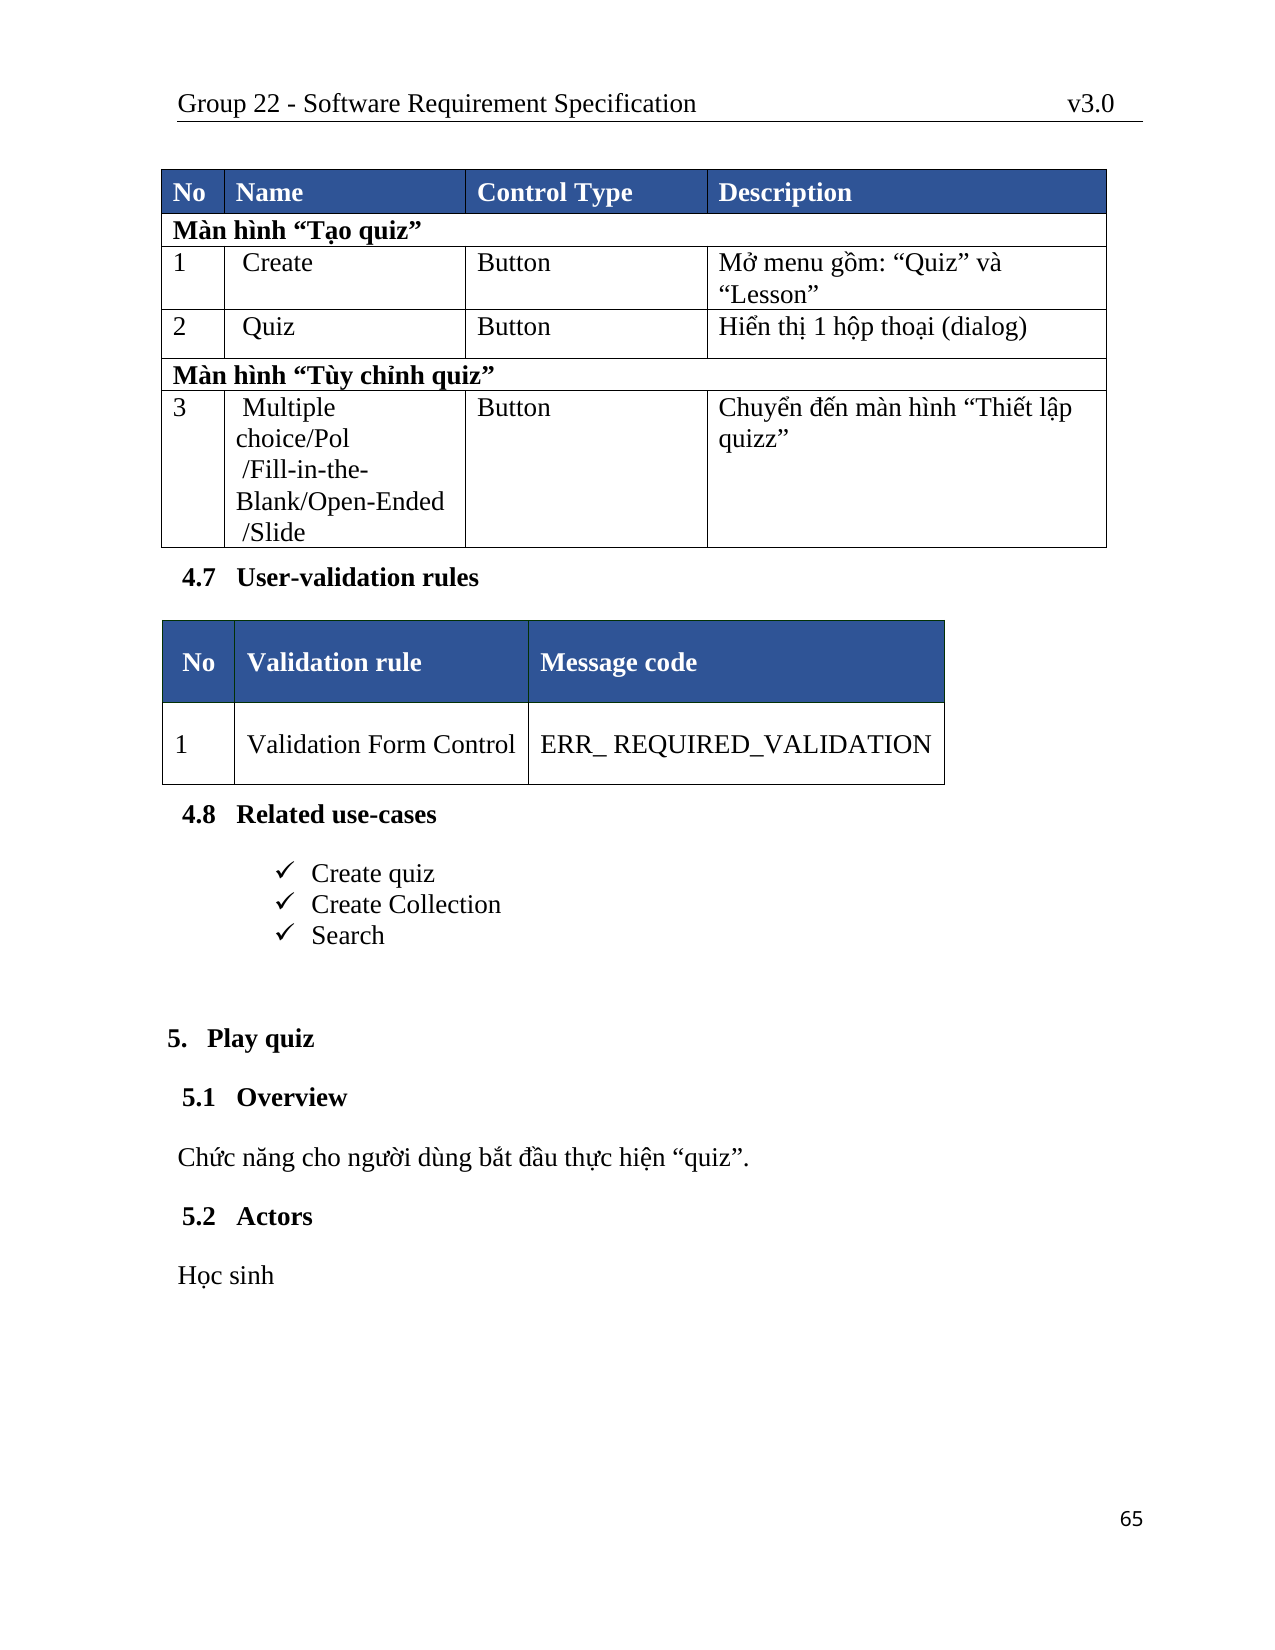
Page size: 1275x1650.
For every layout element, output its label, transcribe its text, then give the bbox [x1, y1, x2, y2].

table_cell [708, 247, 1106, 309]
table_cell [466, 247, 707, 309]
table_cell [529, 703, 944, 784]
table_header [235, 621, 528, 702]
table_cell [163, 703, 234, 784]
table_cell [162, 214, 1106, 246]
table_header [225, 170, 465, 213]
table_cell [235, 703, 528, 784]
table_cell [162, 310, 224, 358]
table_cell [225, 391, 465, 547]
list Create quiz [274, 857, 1143, 888]
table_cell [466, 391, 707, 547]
list Related use-cases [199, 798, 1143, 829]
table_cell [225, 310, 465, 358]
list Actors [199, 1200, 1143, 1231]
list Search [274, 919, 1143, 951]
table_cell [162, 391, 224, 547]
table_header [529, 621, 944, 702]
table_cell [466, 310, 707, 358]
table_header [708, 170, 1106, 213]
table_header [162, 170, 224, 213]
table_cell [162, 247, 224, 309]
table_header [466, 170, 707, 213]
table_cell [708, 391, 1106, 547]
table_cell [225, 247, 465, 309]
text Học sinh [177, 1259, 1143, 1290]
list User-validation rules [199, 561, 1143, 592]
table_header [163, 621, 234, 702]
list Create Collection [274, 888, 1143, 919]
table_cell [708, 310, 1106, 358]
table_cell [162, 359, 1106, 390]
list Overview [199, 1081, 1143, 1113]
text Chức năng cho người dùng bắt đầu thực hiện “quiz”. [177, 1141, 1143, 1172]
list Play quiz [177, 1022, 1143, 1053]
